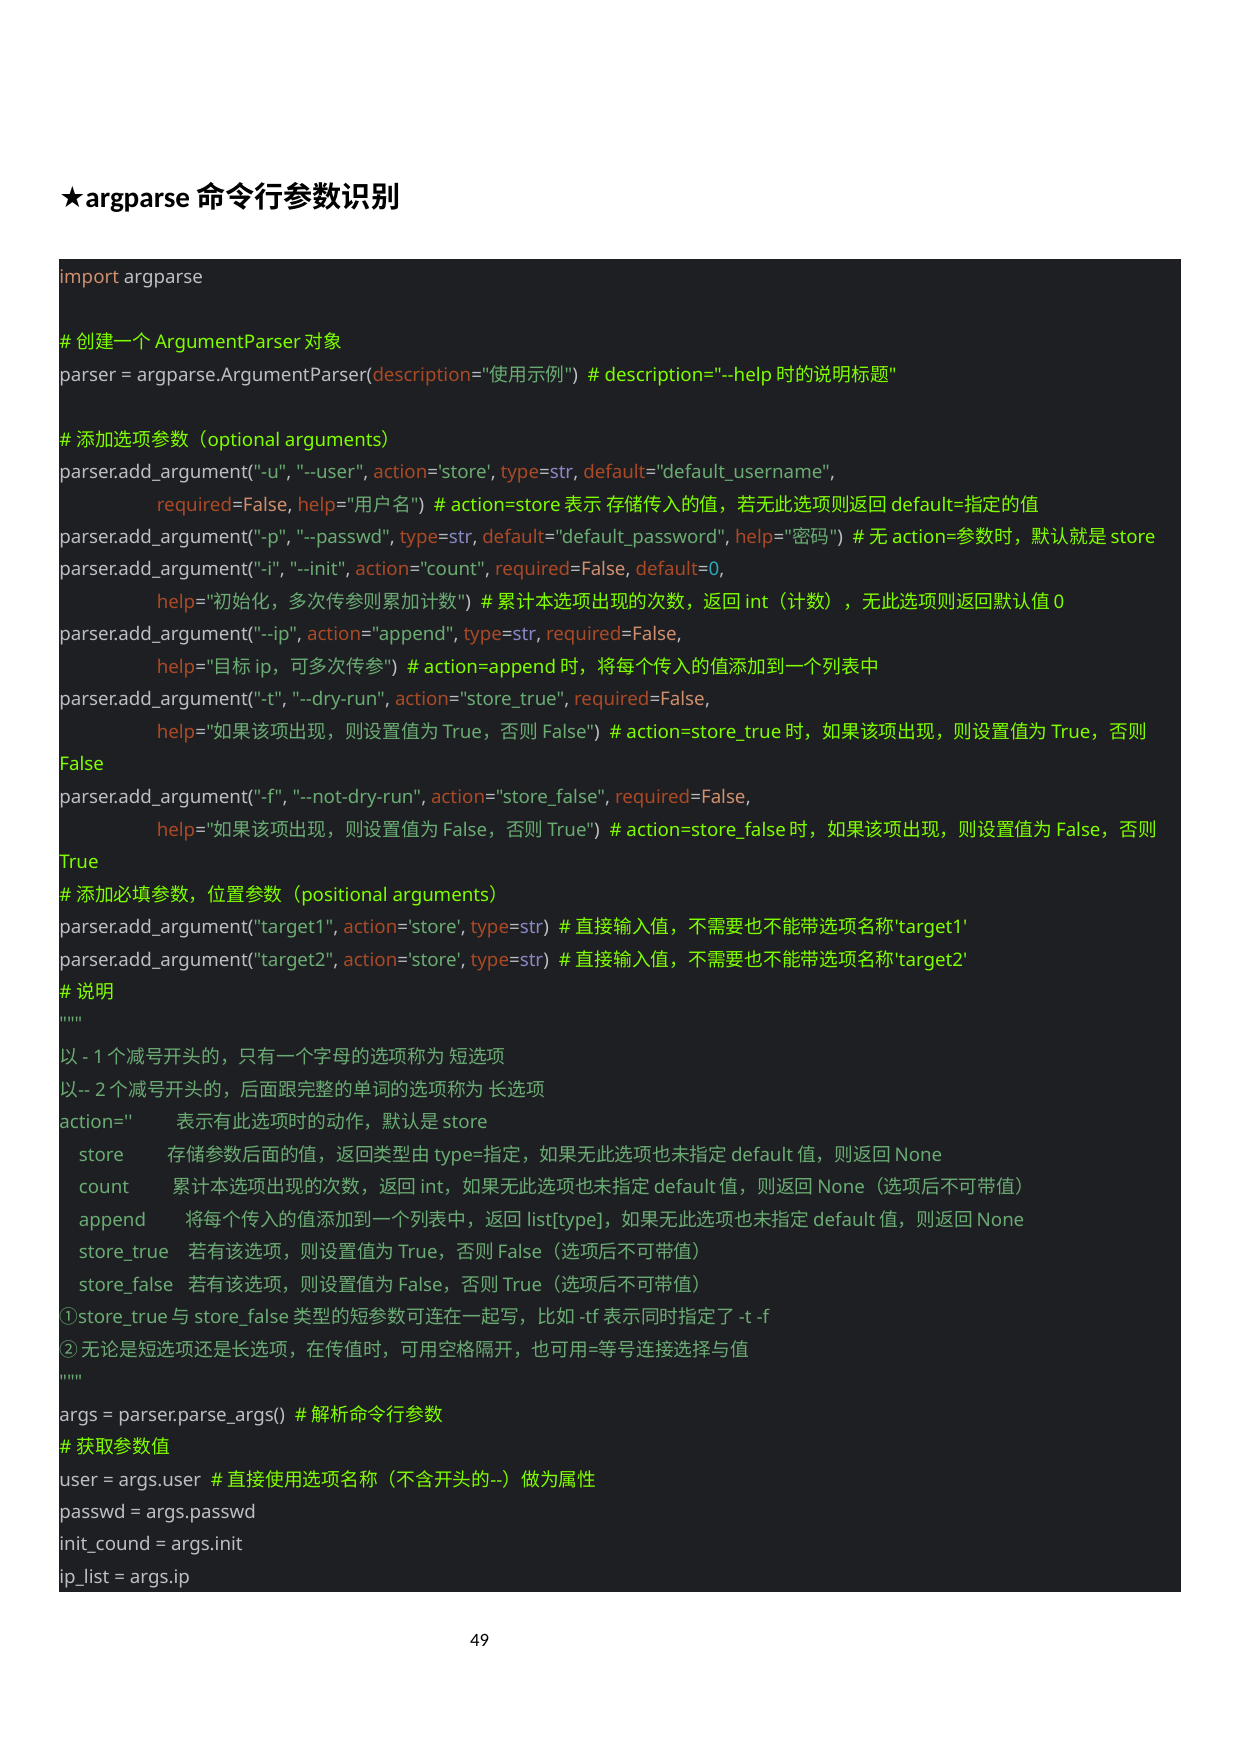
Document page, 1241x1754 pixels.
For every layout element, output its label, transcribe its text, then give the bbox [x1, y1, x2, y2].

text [59, 259, 1181, 1592]
text ★argparse命令行参数识别 [59, 162, 1181, 227]
